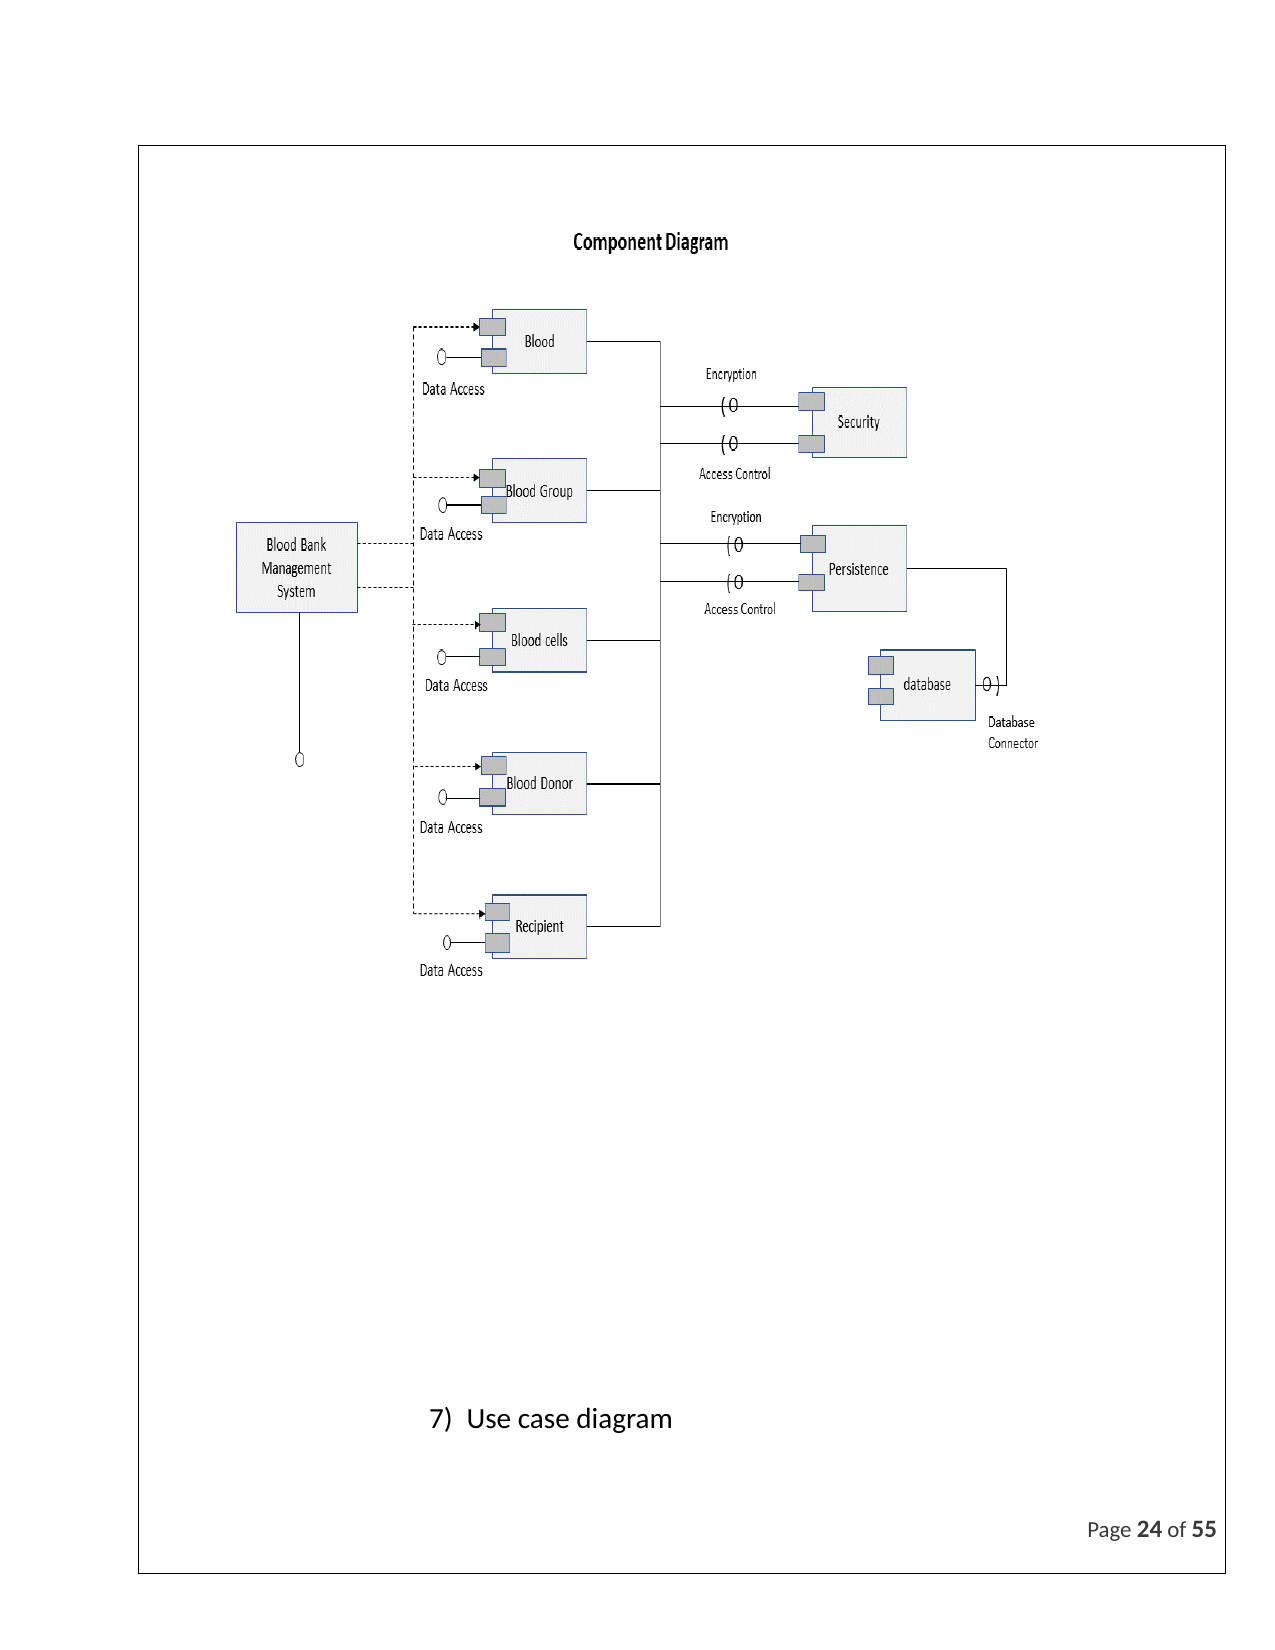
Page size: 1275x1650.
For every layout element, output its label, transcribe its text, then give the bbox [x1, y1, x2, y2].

picture [199, 205, 1165, 996]
list Use case diagram [429, 1400, 1217, 1435]
